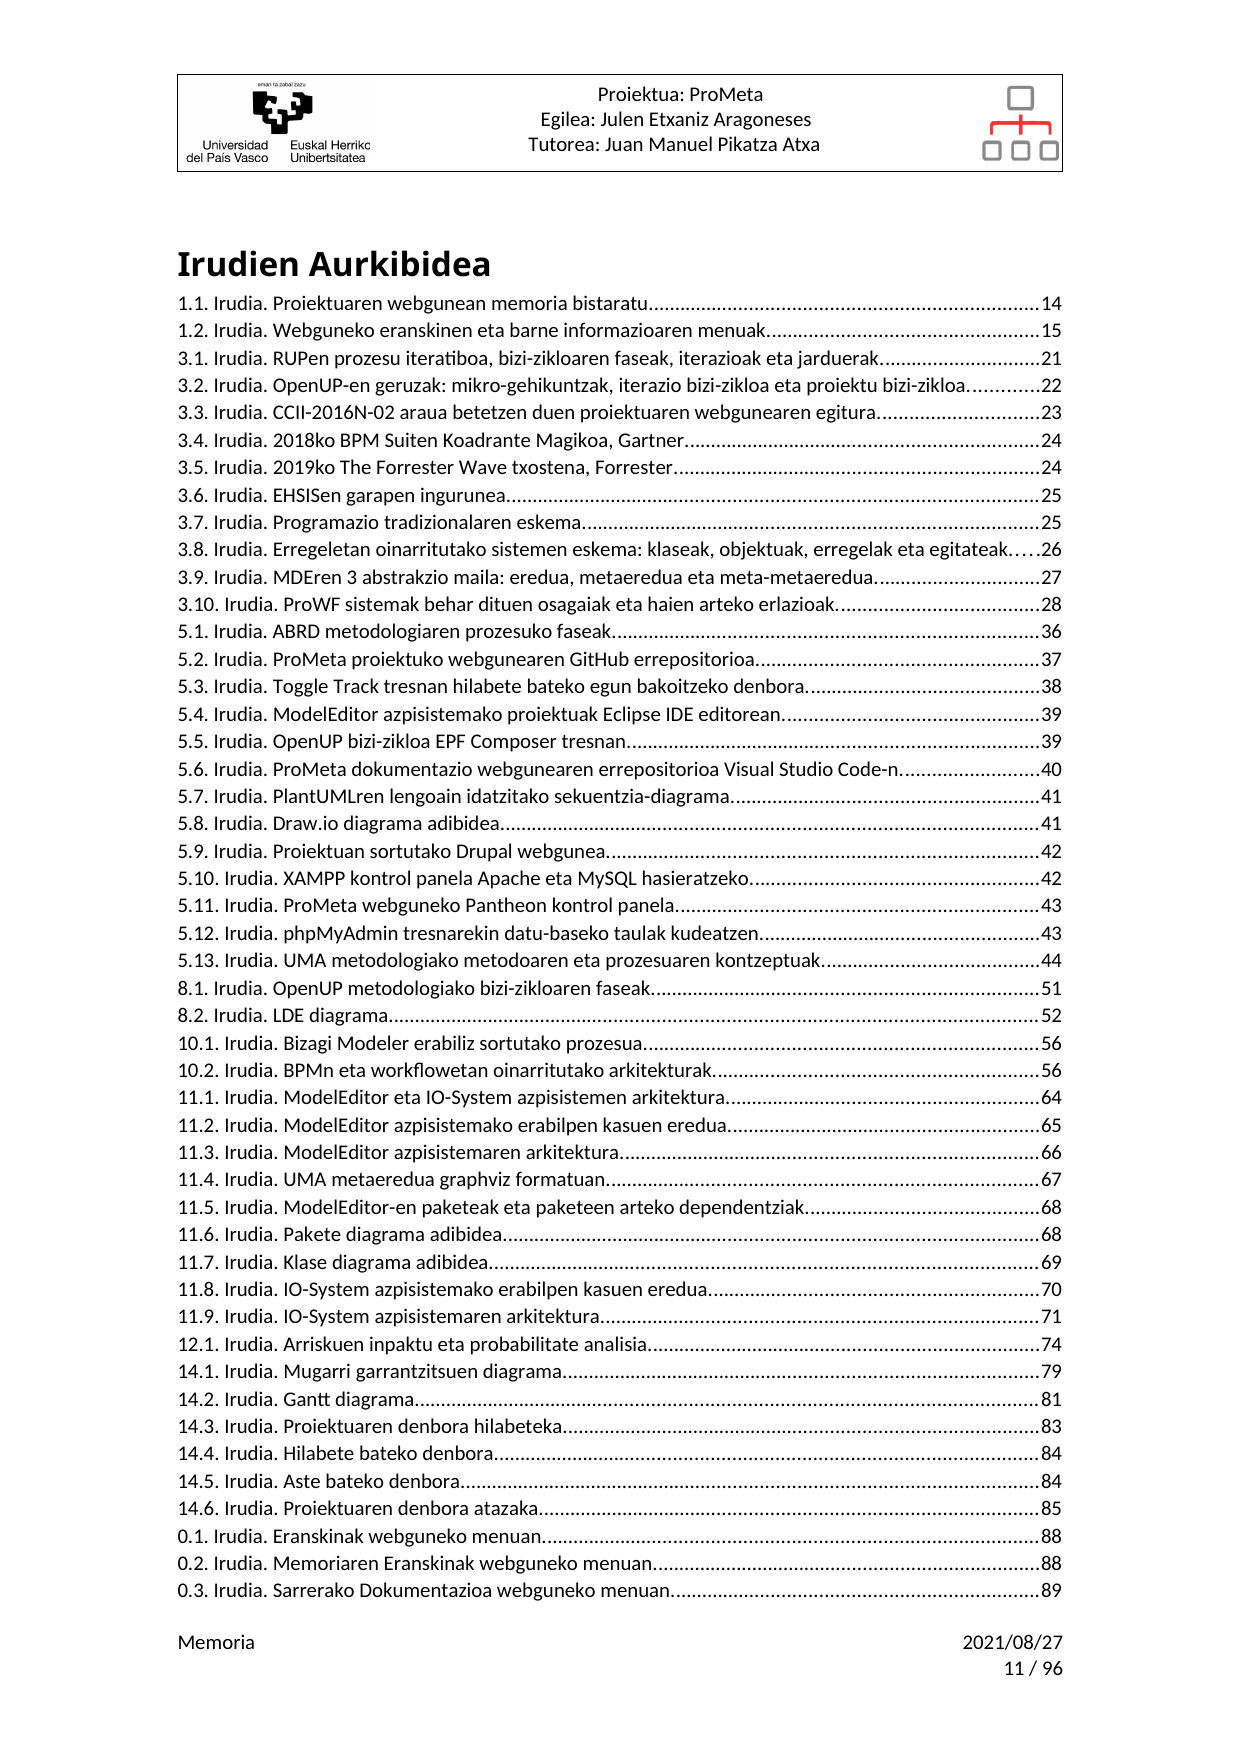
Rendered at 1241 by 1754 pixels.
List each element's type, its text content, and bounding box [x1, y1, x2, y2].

text 14.6. Irudia. Proiektuaren denbora atazaka. 85 [177, 1495, 1063, 1521]
text 14.2. Irudia. Gantt diagrama. 81 [177, 1386, 1063, 1411]
text 10.1. Irudia. Bizagi Modeler erabiliz sortutako prozesua. 56 [177, 1030, 1063, 1055]
text 5.5. Irudia. OpenUP bizi-zikloa EPF Composer tresnan. 39 [177, 728, 1063, 754]
text 1.1. Irudia. Proiektuaren webgunean memoria bistaratu. 14 [177, 290, 1063, 315]
text 5.9. Irudia. Proiektuan sortutako Drupal webgunea. 42 [177, 838, 1063, 863]
text 11.9. Irudia. IO-System azpisistemaren arkitektura. 71 [177, 1304, 1063, 1329]
text 14.3. Irudia. Proiektuaren denbora hilabeteka. 83 [177, 1413, 1063, 1439]
text 0.3. Irudia. Sarrerako Dokumentazioa webguneko menuan. 89 [177, 1578, 1063, 1603]
text 3.7. Irudia. Programazio tradizionalaren eskema. 25 [177, 509, 1063, 534]
text 3.2. Irudia. OpenUP-en geruzak: mikro-gehikuntzak, iterazio bizi-zikloa eta proiektu bizi-zikloa. 22 [177, 372, 1063, 398]
text 3.6. Irudia. EHSISen garapen ingurunea. 25 [177, 482, 1063, 507]
text 5.10. Irudia. XAMPP kontrol panela Apache eta MySQL hasieratzeko. 42 [177, 865, 1063, 891]
text 0.2. Irudia. Memoriaren Eranskinak webguneko menuan. 88 [177, 1550, 1063, 1576]
text 3.5. Irudia. 2019ko The Forrester Wave txostena, Forrester. 24 [177, 454, 1063, 480]
text 14.1. Irudia. Mugarri garrantzitsuen diagrama. 79 [177, 1358, 1063, 1384]
picture [182, 80, 370, 162]
text 3.9. Irudia. MDEren 3 abstrakzio maila: eredua, metaeredua eta meta-metaeredua. 27 [177, 564, 1063, 589]
text 14.4. Irudia. Hilabete bateko denbora. 84 [177, 1441, 1063, 1466]
text 5.7. Irudia. PlantUMLren lengoain idatzitako sekuentzia-diagrama. 41 [177, 783, 1063, 808]
text 11.2. Irudia. ModelEditor azpisistemako erabilpen kasuen eredua. 65 [177, 1112, 1063, 1137]
text 5.1. Irudia. ABRD metodologiaren prozesuko faseak. 36 [177, 619, 1063, 644]
text 5.2. Irudia. ProMeta proiektuko webgunearen GitHub errepositorioa. 37 [177, 646, 1063, 672]
text 5.12. Irudia. phpMyAdmin tresnarekin datu-baseko taulak kudeatzen. 43 [177, 920, 1063, 946]
text 8.1. Irudia. OpenUP metodologiako bizi-zikloaren faseak. 51 [177, 975, 1063, 1000]
text 5.11. Irudia. ProMeta webguneko Pantheon kontrol panela. 43 [177, 893, 1063, 918]
text 12.1. Irudia. Arriskuen inpaktu eta probabilitate analisia. 74 [177, 1331, 1063, 1356]
subtitle Irudien Aurkibidea [177, 241, 1063, 286]
text 11.5. Irudia. ModelEditor-en paketeak eta paketeen arteko dependentziak. 68 [177, 1194, 1063, 1219]
text 1.2. Irudia. Webguneko eranskinen eta barne informazioaren menuak. 15 [177, 317, 1063, 343]
text 3.3. Irudia. CCII-2016N-02 araua betetzen duen proiektuaren webgunearen egitura. 23 [177, 399, 1063, 425]
text 5.6. Irudia. ProMeta dokumentazio webgunearen errepositorioa Visual Studio Code-n. 40 [177, 756, 1063, 781]
text 3.10. Irudia. ProWF sistemak behar dituen osagaiak eta haien arteko erlazioak. 28 [177, 591, 1063, 617]
text 11.3. Irudia. ModelEditor azpisistemaren arkitektura. 66 [177, 1139, 1063, 1165]
text 5.3. Irudia. Toggle Track tresnan hilabete bateko egun bakoitzeko denbora. 38 [177, 673, 1063, 699]
text 5.13. Irudia. UMA metodologiako metodoaren eta prozesuaren kontzeptuak. 44 [177, 947, 1063, 973]
text 11.7. Irudia. Klase diagrama adibidea. 69 [177, 1249, 1063, 1274]
text 11.4. Irudia. UMA metaeredua graphviz formatuan. 67 [177, 1167, 1063, 1192]
text 5.4. Irudia. ModelEditor azpisistemako proiektuak Eclipse IDE editorean. 39 [177, 701, 1063, 726]
text 8.2. Irudia. LDE diagrama. 52 [177, 1002, 1063, 1028]
text 10.2. Irudia. BPMn eta workflowetan oinarritutako arkitekturak. 56 [177, 1057, 1063, 1082]
text 0.1. Irudia. Eranskinak webguneko menuan. 88 [177, 1523, 1063, 1548]
text 11.1. Irudia. ModelEditor eta IO-System azpisistemen arkitektura. 64 [177, 1084, 1063, 1110]
text 14.5. Irudia. Aste bateko denbora. 84 [177, 1468, 1063, 1493]
text 11.8. Irudia. IO-System azpisistemako erabilpen kasuen eredua. 70 [177, 1276, 1063, 1302]
text 3.8. Irudia. Erregeletan oinarritutako sistemen eskema: klaseak, objektuak, erregelak eta egitateak. 26 [177, 537, 1063, 562]
text 3.1. Irudia. RUPen prozesu iteratiboa, bizi-zikloaren faseak, iterazioak eta jarduerak. 21 [177, 345, 1063, 370]
text 5.8. Irudia. Draw.io diagrama adibidea. 41 [177, 811, 1063, 836]
picture [978, 80, 1060, 162]
text 3.4. Irudia. 2018ko BPM Suiten Koadrante Magikoa, Gartner. 24 [177, 427, 1063, 452]
text 11.6. Irudia. Pakete diagrama adibidea. 68 [177, 1221, 1063, 1247]
